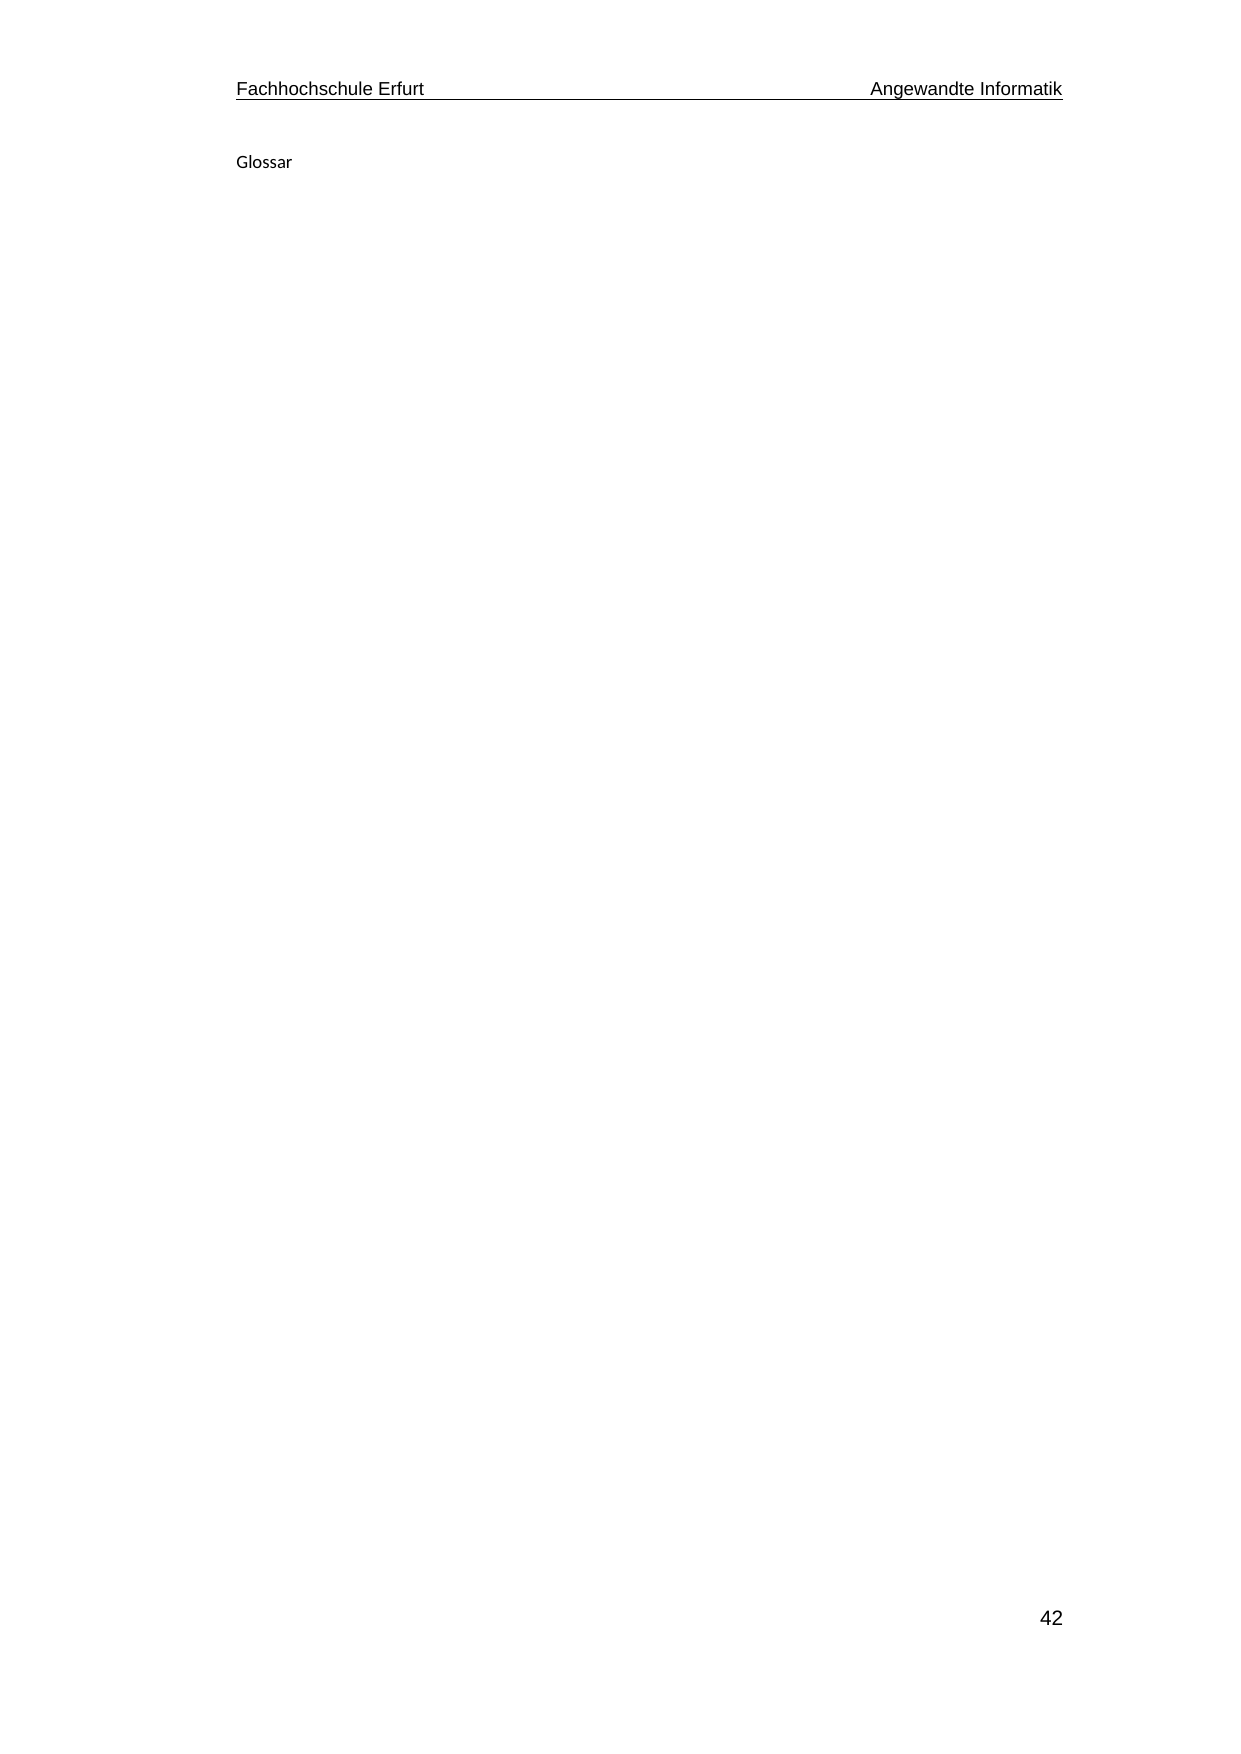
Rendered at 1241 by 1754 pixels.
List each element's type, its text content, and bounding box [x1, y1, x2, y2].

text Glossar [236, 148, 1063, 173]
